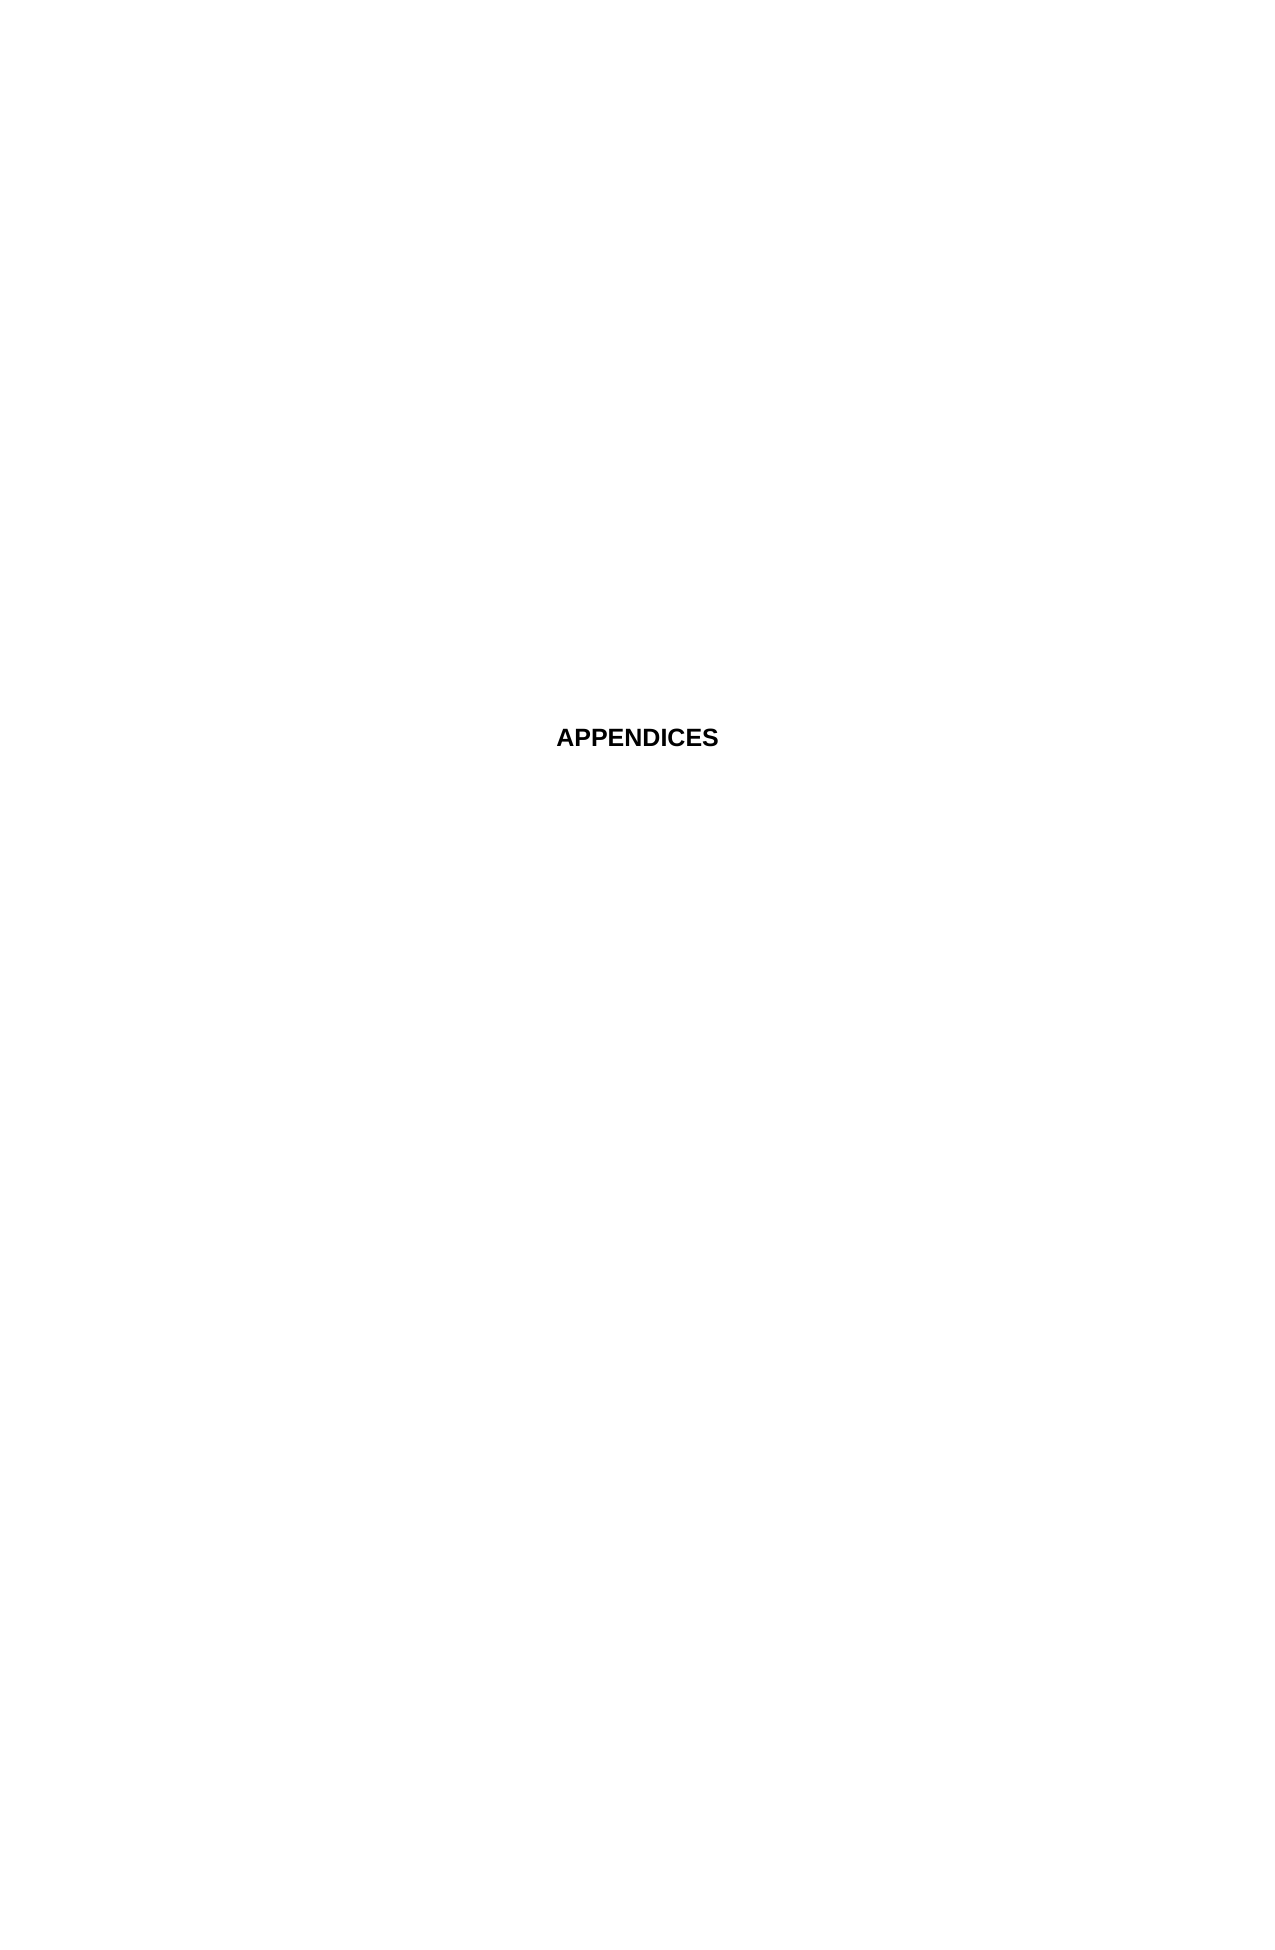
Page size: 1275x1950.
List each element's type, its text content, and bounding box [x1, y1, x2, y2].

text APPENDICES [150, 722, 1125, 751]
